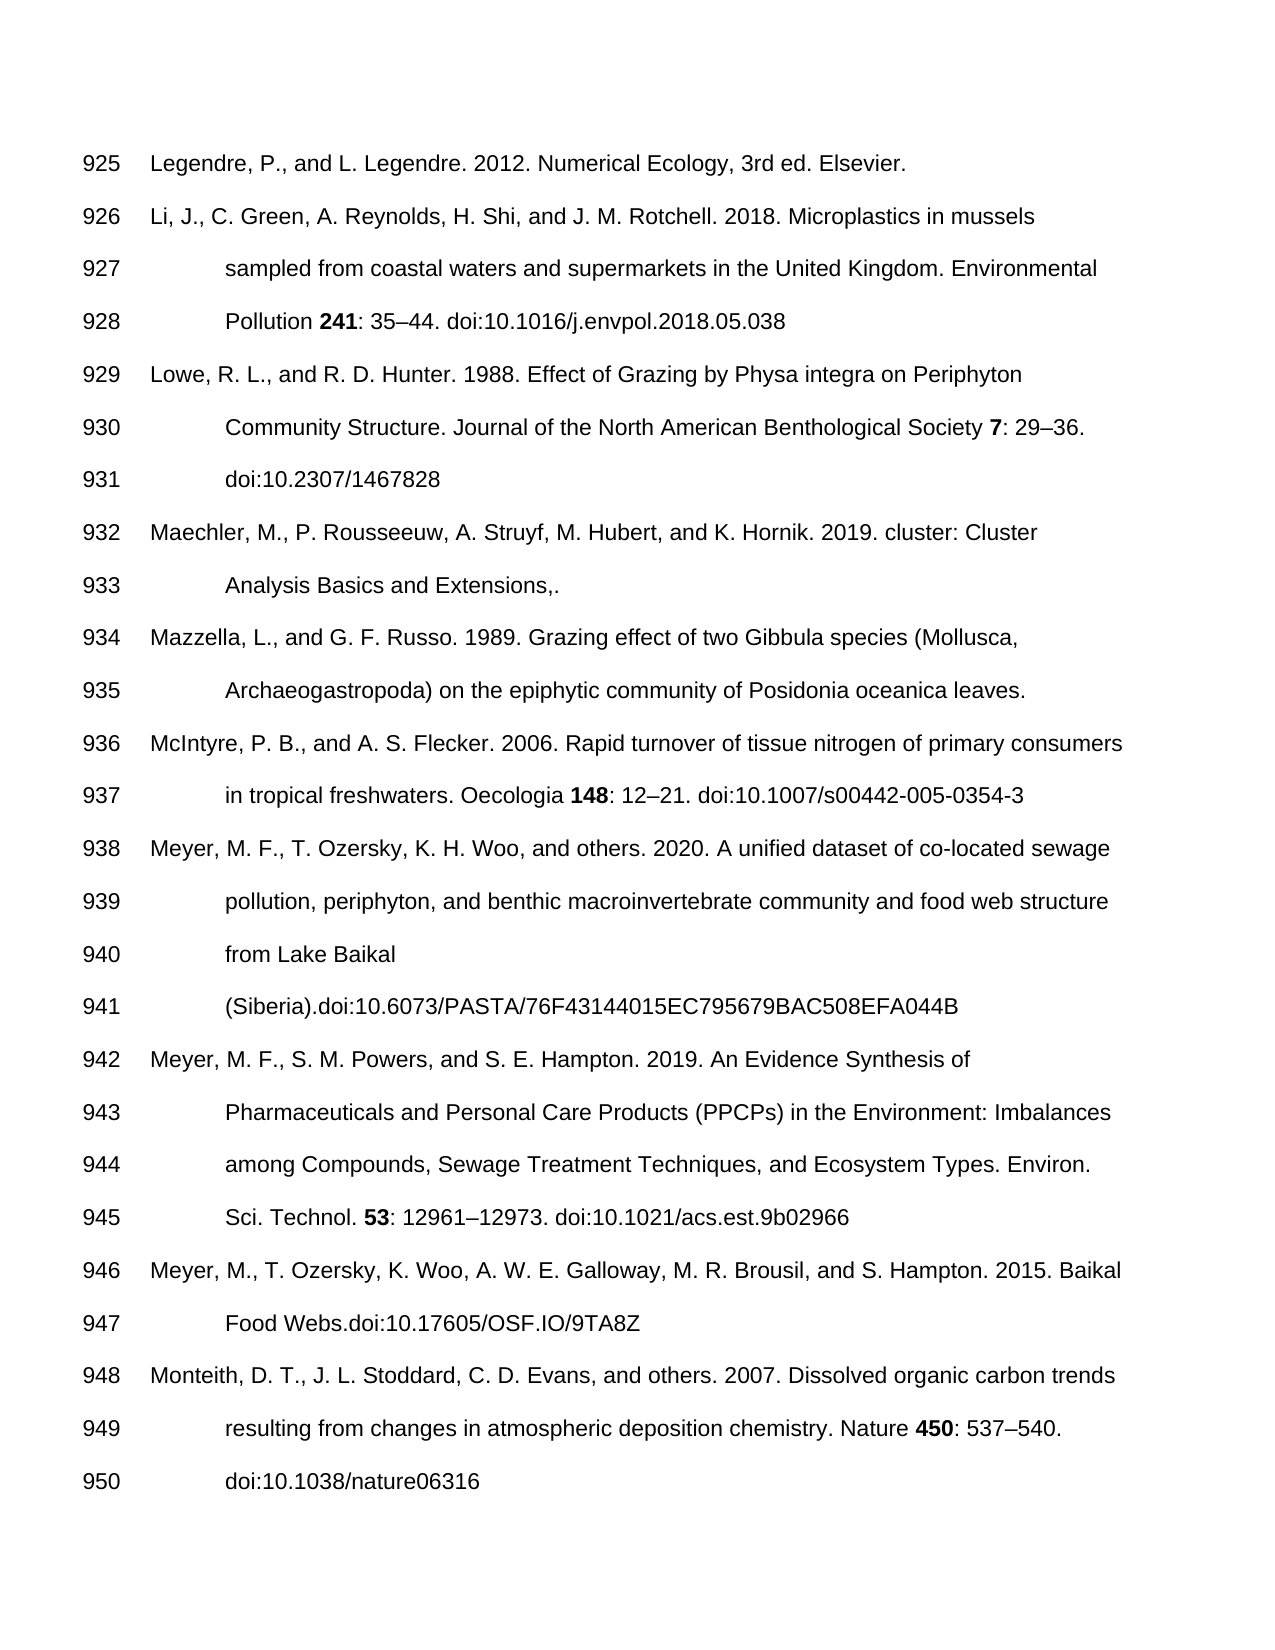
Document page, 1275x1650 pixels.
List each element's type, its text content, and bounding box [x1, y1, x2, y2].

text Monteith, D. T., J. L. Stoddard, C. D. Evans, and others. 2007. Dissolved organic carbon trends resulting from changes in atmospheric deposition chemistry. Nature 450: 537–540. doi:10.1038/nature06316 [150, 1362, 1125, 1494]
text Meyer, M., T. Ozersky, K. Woo, A. W. E. Galloway, M. R. Brousil, and S. Hampton. 2015. Baikal Food Webs.doi:10.17605/OSF.IO/9TA8Z [150, 1257, 1125, 1336]
text Maechler, M., P. Rousseeuw, A. Struyf, M. Hubert, and K. Hornik. 2019. cluster: Cluster Analysis Basics and Extensions,. [150, 519, 1125, 598]
text McIntyre, P. B., and A. S. Flecker. 2006. Rapid turnover of tissue nitrogen of primary consumers in tropical freshwaters. Oecologia 148: 12–21. doi:10.1007/s00442-005-0354-3 [150, 730, 1125, 809]
text Meyer, M. F., T. Ozersky, K. H. Woo, and others. 2020. A unified dataset of co-located sewage pollution, periphyton, and benthic macroinvertebrate community and food web structure from Lake Baikal (Siberia).doi:10.6073/PASTA/76F43144015EC795679BAC508EFA044B [150, 835, 1125, 1020]
text Lowe, R. L., and R. D. Hunter. 1988. Effect of Grazing by Physa integra on Periphyton Community Structure. Journal of the North American Benthological Society 7: 29–36. doi:10.2307/1467828 [150, 361, 1125, 493]
text Li, J., C. Green, A. Reynolds, H. Shi, and J. M. Rotchell. 2018. Microplastics in mussels sampled from coastal waters and supermarkets in the United Kingdom. Environmental Pollution 241: 35–44. doi:10.1016/j.envpol.2018.05.038 [150, 203, 1125, 334]
text Mazzella, L., and G. F. Russo. 1989. Grazing effect of two Gibbula species (Mollusca, Archaeogastropoda) on the epiphytic community of Posidonia oceanica leaves. [150, 624, 1125, 703]
text Legendre, P., and L. Legendre. 2012. Numerical Ecology, 3rd ed. Elsevier. [150, 150, 1125, 176]
text Meyer, M. F., S. M. Powers, and S. E. Hampton. 2019. An Evidence Synthesis of Pharmaceuticals and Personal Care Products (PPCPs) in the Environment: Imbalances among Compounds, Sewage Treatment Techniques, and Ecosystem Types. Environ. Sci. Technol. 53: 12961–12973. doi:10.1021/acs.est.9b02966 [150, 1046, 1125, 1231]
